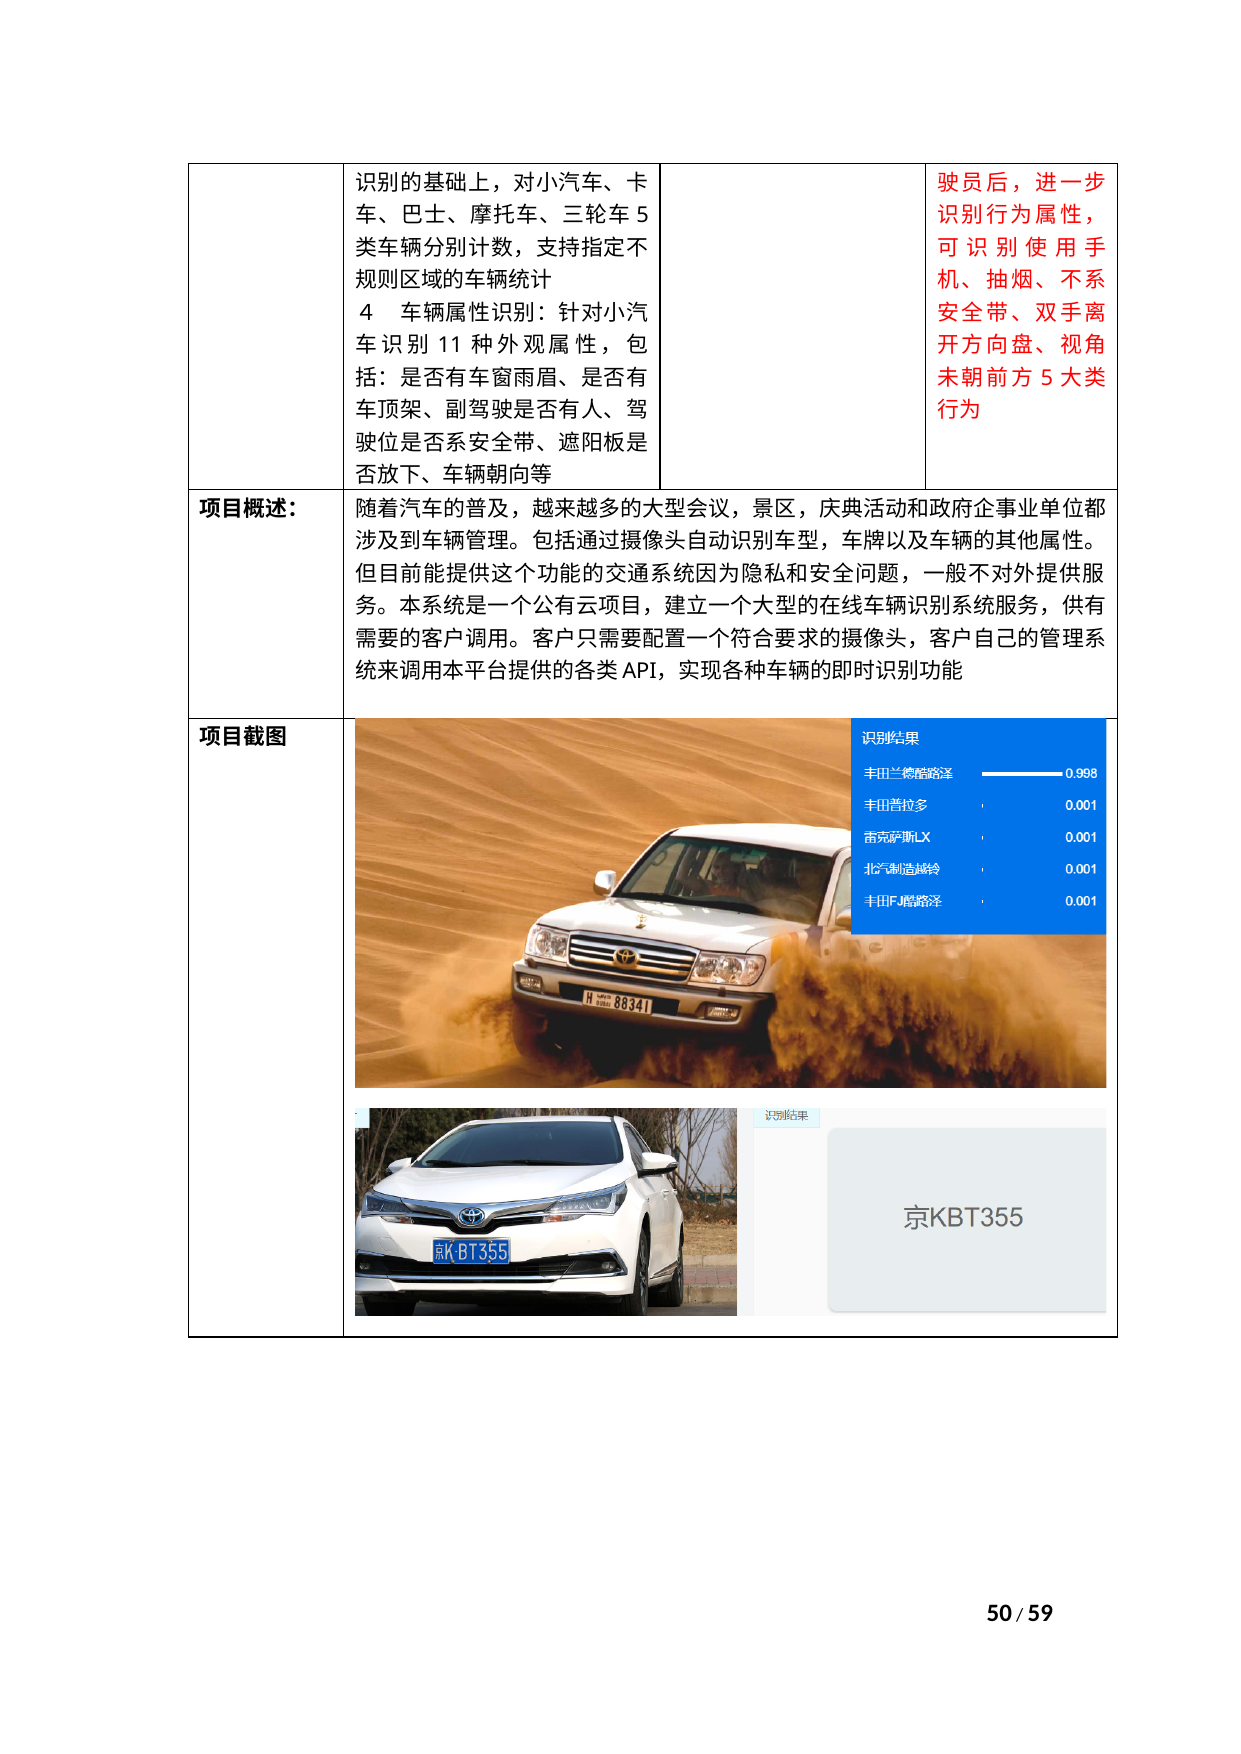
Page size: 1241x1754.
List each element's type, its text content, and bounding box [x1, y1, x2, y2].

picture [355, 1108, 1107, 1316]
table_cell [344, 719, 1117, 1336]
table_cell [189, 164, 343, 489]
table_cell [661, 164, 925, 489]
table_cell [926, 164, 1117, 489]
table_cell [344, 164, 659, 489]
table_cell 随着汽车的普及，越来越多的大型会议，景区，庆典活动和政府企事业单位都涉及到车辆管理。包括通过摄像头自动识别车型，车牌以及车辆的其他属性。但目前能提供这个功能的交通系统因为隐私和安全问题，一般不对外提供服务。本系统是一个公有云项目，建立一个大型的在线车辆识别系统服务，供有需要的客户调用。客户只需要配置一个符合要求的摄像头，客户自己的管理系统来调用本平台提供的各类API，实现各种车辆的即时识别功能 [344, 490, 1117, 718]
table_cell 项目概述： [189, 490, 343, 718]
picture [355, 718, 1107, 1088]
table_cell 项目截图 [189, 719, 343, 1336]
